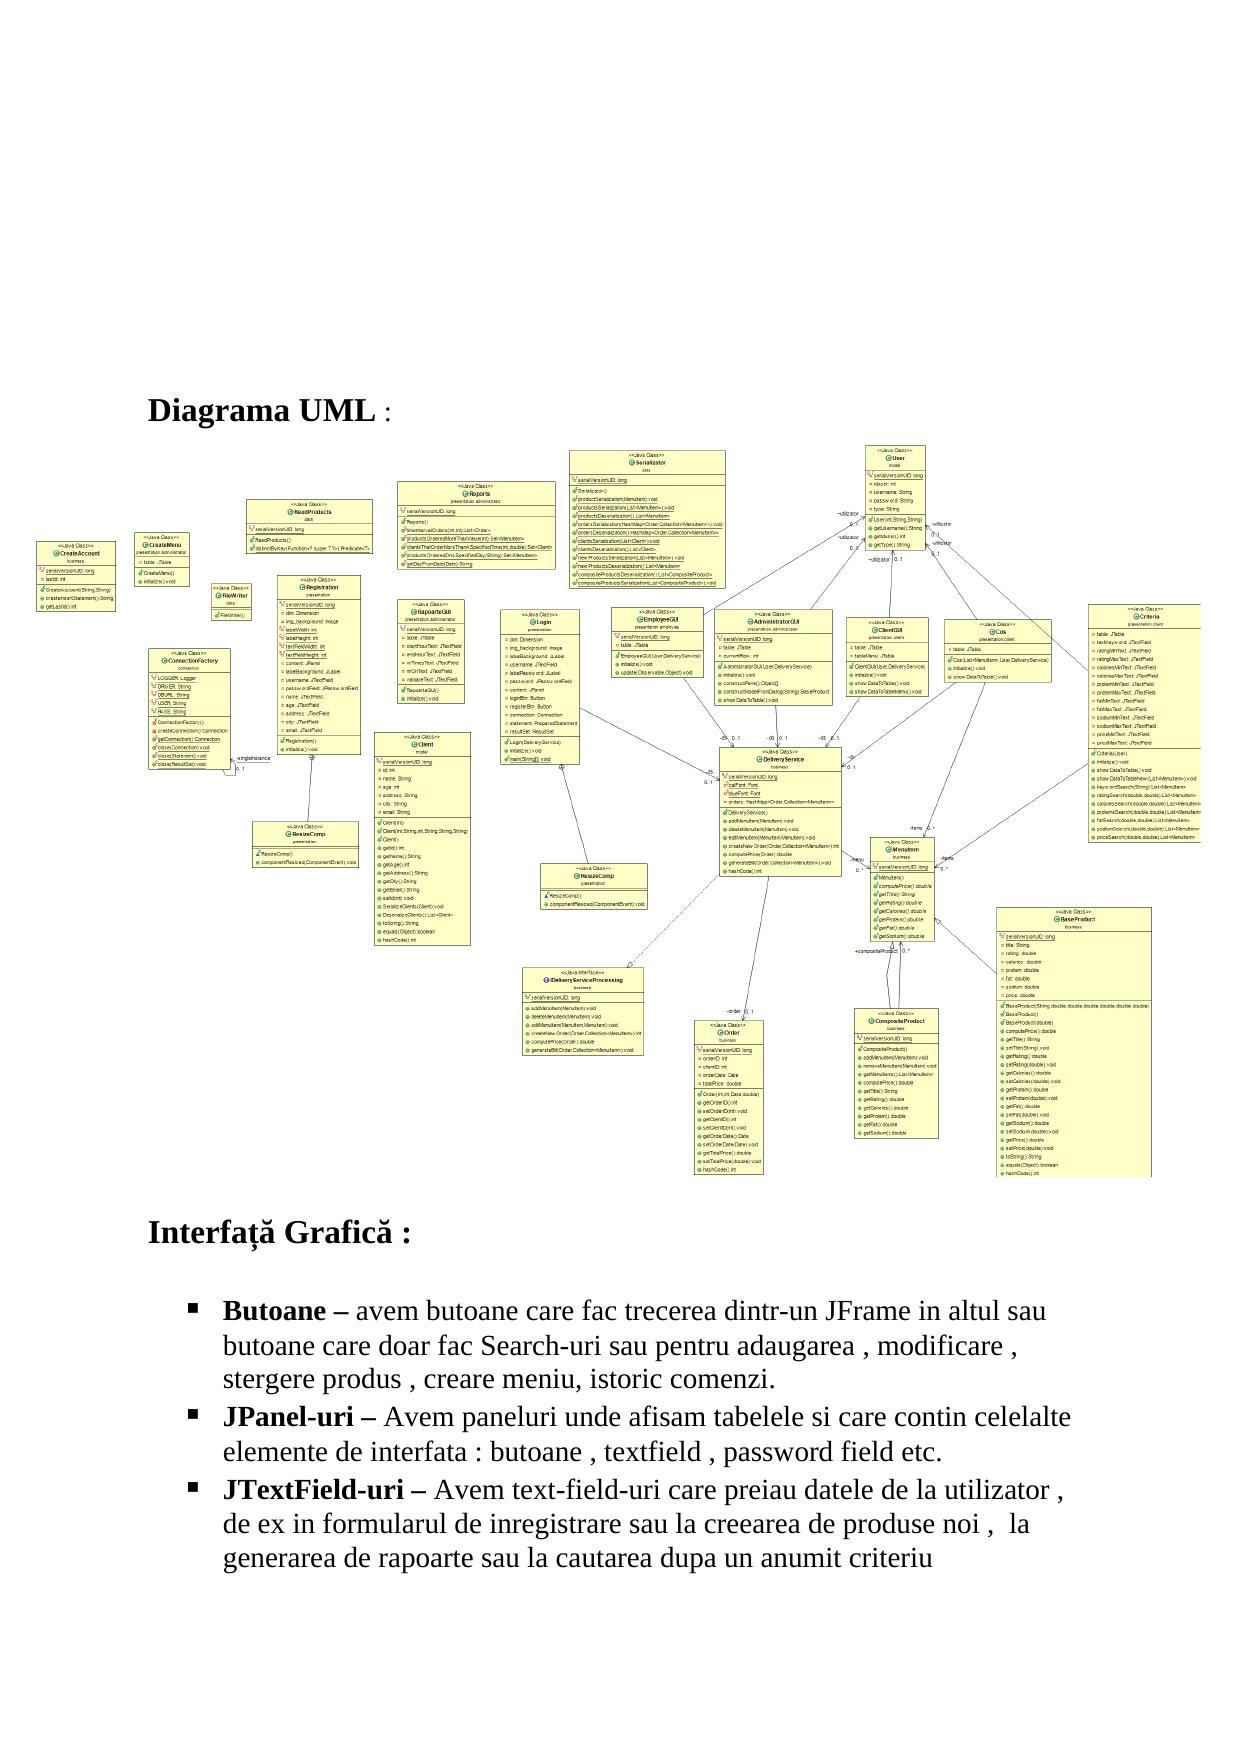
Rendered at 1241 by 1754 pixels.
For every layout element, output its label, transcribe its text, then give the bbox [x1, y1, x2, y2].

subtitle Diagrama UML : - - - - - - - [148, 390, 1093, 428]
list JPanel-uri – Avem paneluri unde afisam tabelele si care contin celelalte elemente de interfata : butoane , textfield , password field etc. [185, 1399, 1093, 1467]
list JTextField-uri – Avem text-field-uri care preiau datele de la utilizator , de ex in formularul de inregistrare sau la creearea de produse noi , la generarea de rapoarte sau la cautarea dupa un anumit criteriu [185, 1472, 1093, 1573]
list Butoane – avem butoane care fac trecerea dintr-un JFrame in altul sau butoane care doar fac Search-uri sau pentru adaugarea , modificare , stergere produs , creare meniu, istoric comenzi. [185, 1293, 1093, 1395]
picture [35, 445, 1199, 1176]
text Interfață Grafică : [148, 1212, 1093, 1251]
